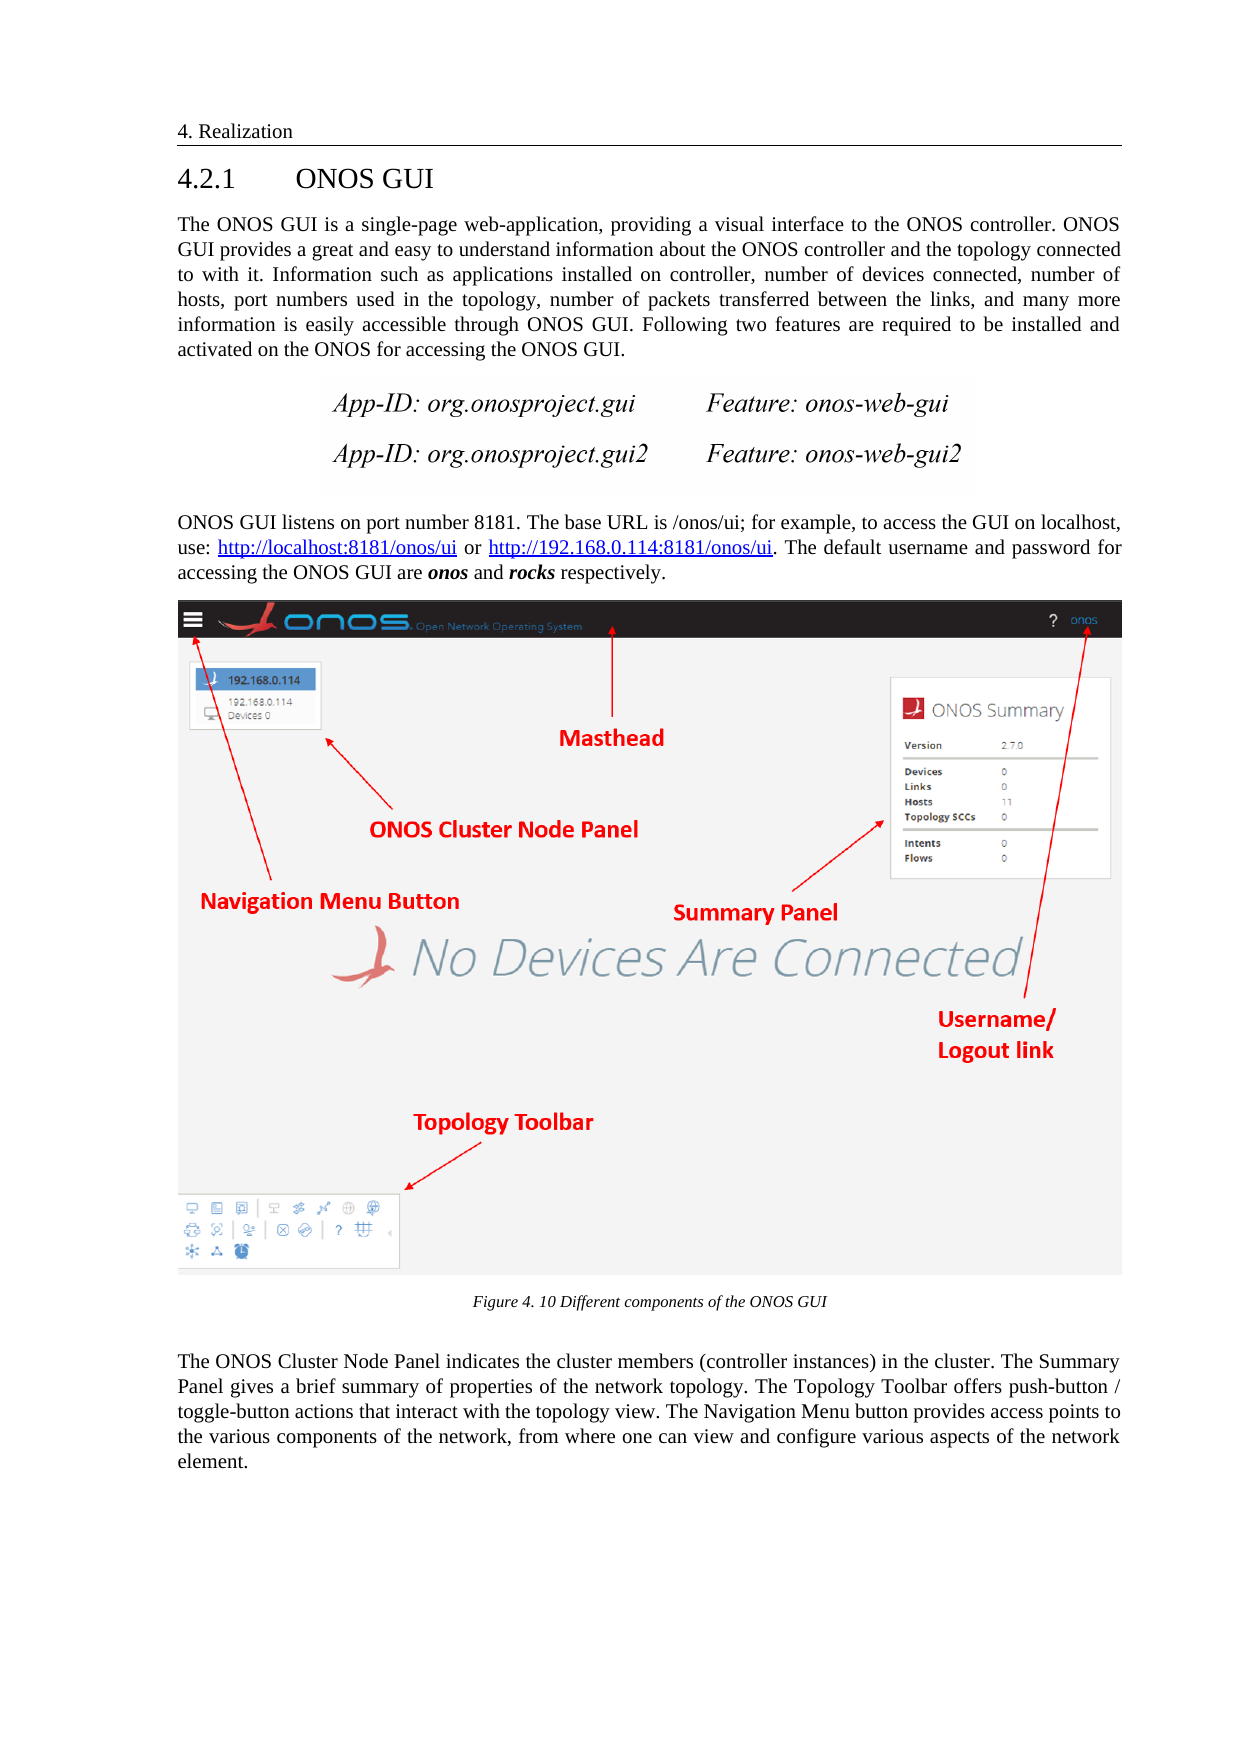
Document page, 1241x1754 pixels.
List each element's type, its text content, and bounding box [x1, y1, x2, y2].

picture [321, 375, 979, 495]
text The ONOS Cluster Node Panel indicates the cluster members (controller instances) in the cluster. The Summary Panel gives a brief summary of properties of the network topology. The Topology Toolbar offers push-button / toggle-button actions that interact with the topology view. The Navigation Menu button provides access points to the various components of the network, from where one can view and configure various aspects of the network element. [177, 1348, 1122, 1473]
subtitle ONOS GUI [177, 161, 1122, 194]
text The ONOS GUI is a single-page web-application, providing a visual interface to the ONOS controller. ONOS GUI provides a great and easy to understand information about the ONOS controller and the topology connected to with it. Information such as applications installed on controller, number of devices connected, number of hosts, port numbers used in the topology, number of packets transferred between the links, and many more information is easily accessible through ONOS GUI. Following two features are required to be installed and activated on the ONOS for accessing the ONOS GUI. [177, 211, 1122, 361]
picture [177, 598, 1123, 1275]
text ONOS GUI listens on port number 8181. The base URL is /onos/ui; for example, to access the GUI on localhost, use: http://localhost:8181/onos/ui or http://192.168.0.114:8181/onos/ui. The default username and password for accessing the ONOS GUI are onos and rocks respectively. [177, 509, 1122, 584]
text Figure 4. 10 Different components of the ONOS GUI [177, 1291, 1122, 1311]
